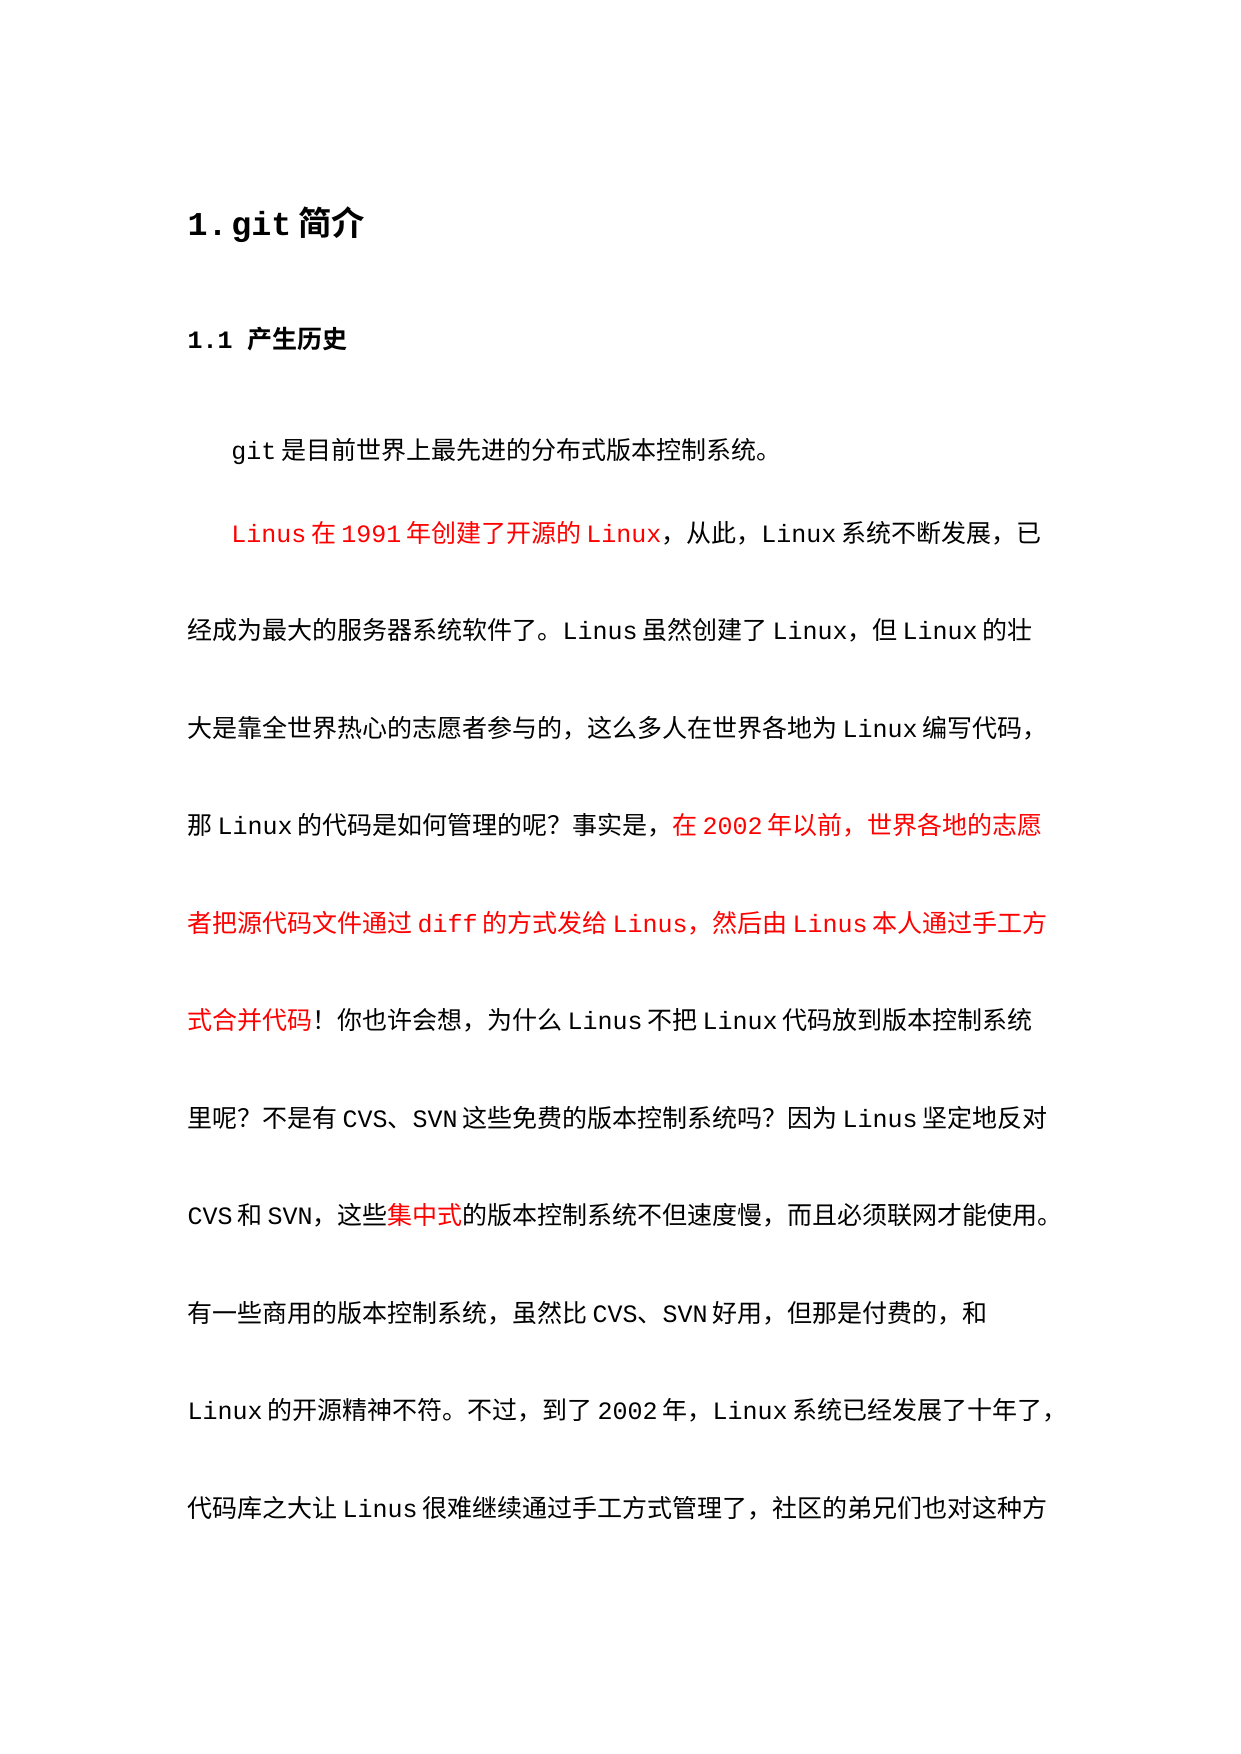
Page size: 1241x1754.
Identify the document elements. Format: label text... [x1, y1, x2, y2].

subtitle 1.1 产生历史 [187, 306, 1053, 371]
subtitle git简介 [187, 189, 1053, 254]
text git是目前世界上最先进的分布式版本控制系统。 [187, 416, 1053, 481]
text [187, 499, 1053, 1539]
